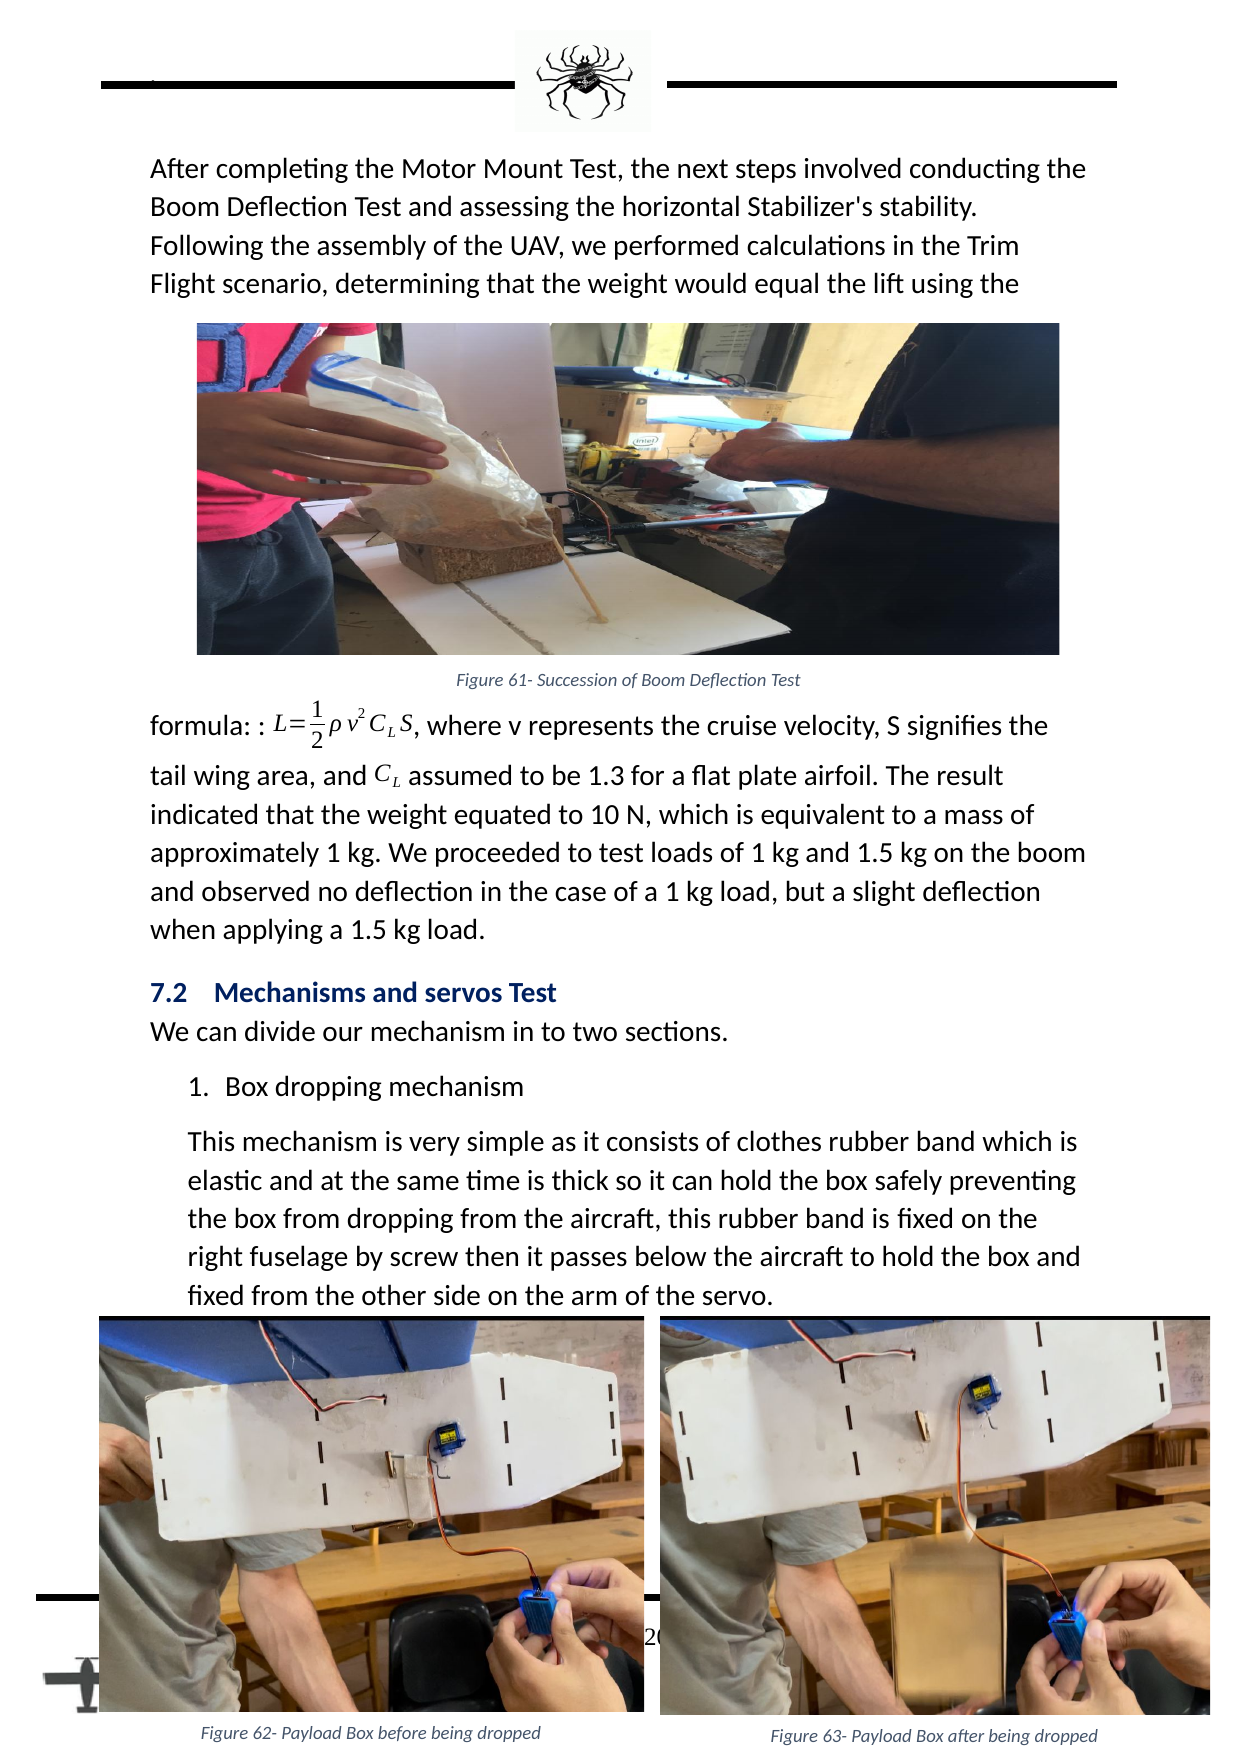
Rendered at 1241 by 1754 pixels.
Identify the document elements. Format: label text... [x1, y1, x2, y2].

text This mechanism is very simple as it consists of clothes rubber band which is elastic and at the same time is thick so it can hold the box safely preventing the box from dropping from the aircraft, this rubber band is fixed on the right fuselage by screw then it passes below the aircraft to hold the box and fixed from the other side on the arm of the servo. [187, 1123, 1090, 1313]
picture [196, 323, 1060, 655]
picture [514, 30, 652, 132]
picture [660, 1316, 1211, 1715]
picture [23, 1316, 645, 1714]
subtitle 7.2 Mechanisms and servos Test [150, 974, 1090, 1010]
text We can divide our mechanism in to two sections. [150, 1013, 1090, 1049]
list Box dropping mechanism [187, 1068, 1090, 1104]
